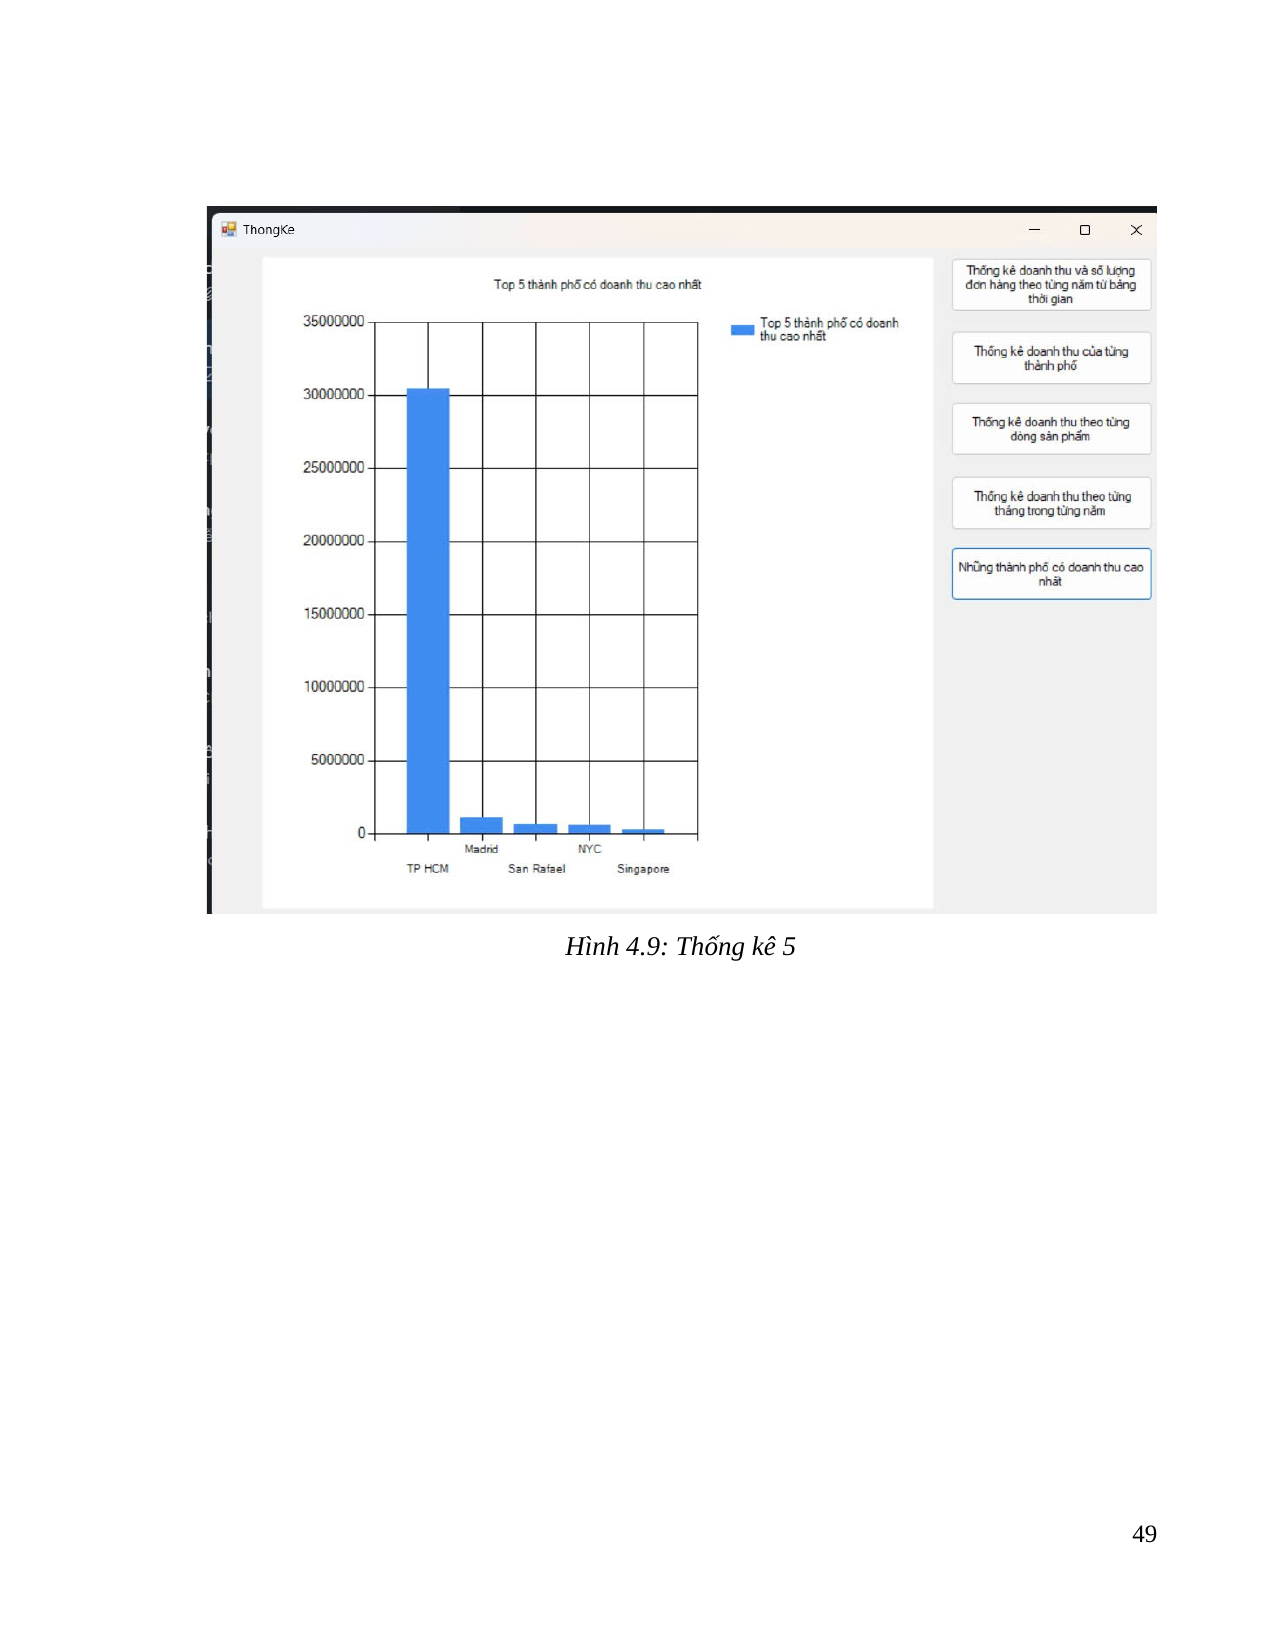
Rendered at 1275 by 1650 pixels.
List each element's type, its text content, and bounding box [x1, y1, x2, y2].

subtitle Hình 4.9: Thống kê 5 [207, 930, 1157, 961]
picture [206, 206, 1157, 914]
